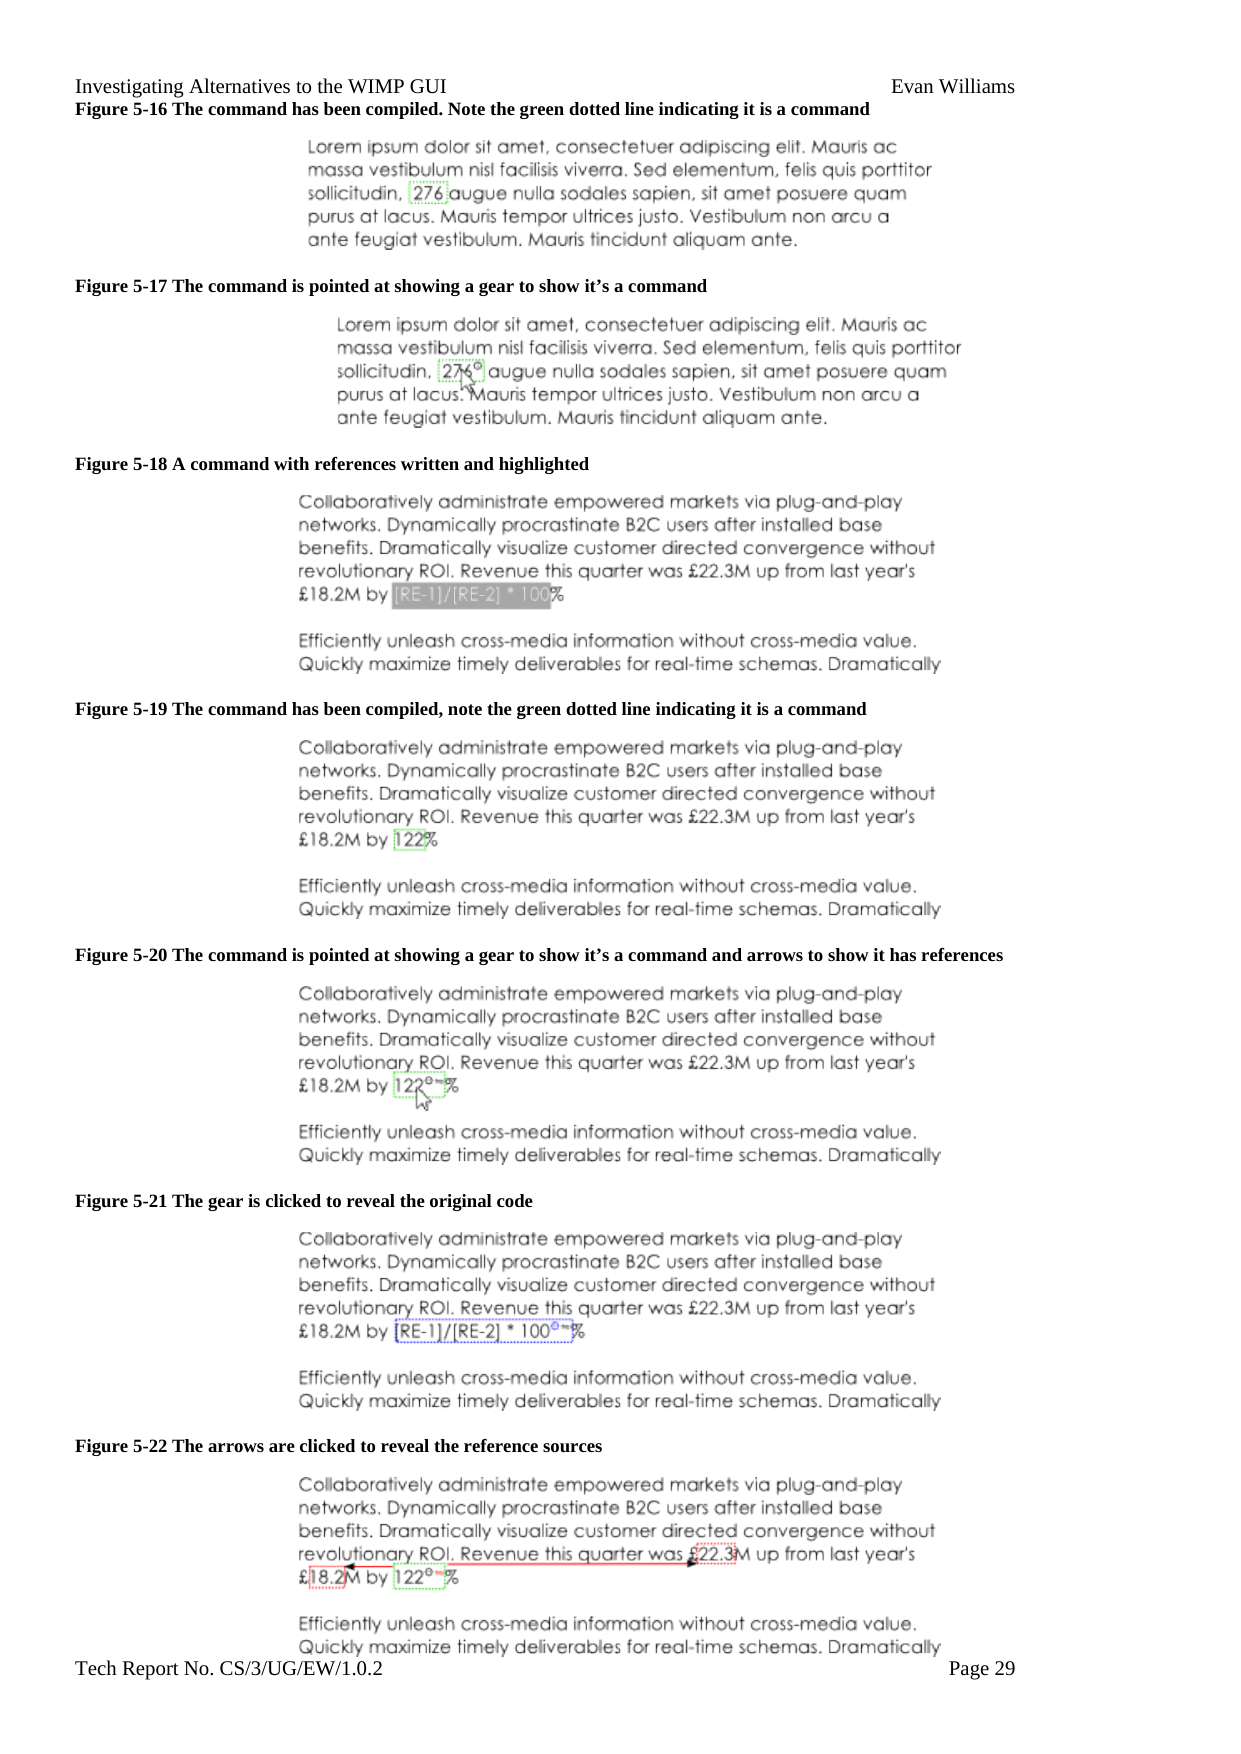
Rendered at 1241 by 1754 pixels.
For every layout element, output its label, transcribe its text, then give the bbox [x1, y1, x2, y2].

picture [299, 495, 941, 674]
picture [299, 1477, 941, 1657]
text Figure 5-16 The command has been compiled. Note the green dotted line indicating it is a command [75, 98, 1165, 119]
text Figure 5-17 The command is pointed at showing a gear to show it’s a command [75, 275, 1165, 297]
picture [299, 1232, 941, 1411]
text Figure 5-18 A command with references written and highlighted [75, 452, 1165, 474]
picture [337, 317, 962, 428]
text Figure 5-21 The gear is clicked to reveal the original code [75, 1190, 1165, 1211]
text Figure 5-20 The command is pointed at showing a gear to show it’s a command and arrows to show it has references [75, 944, 1165, 966]
text Figure 5-19 The command has been compiled, note the green dotted line indicating it is a command [75, 698, 1165, 720]
text Figure 5-22 The arrows are clicked to reveal the reference sources [75, 1435, 1165, 1457]
picture [299, 986, 941, 1165]
picture [308, 140, 932, 250]
picture [299, 740, 941, 919]
